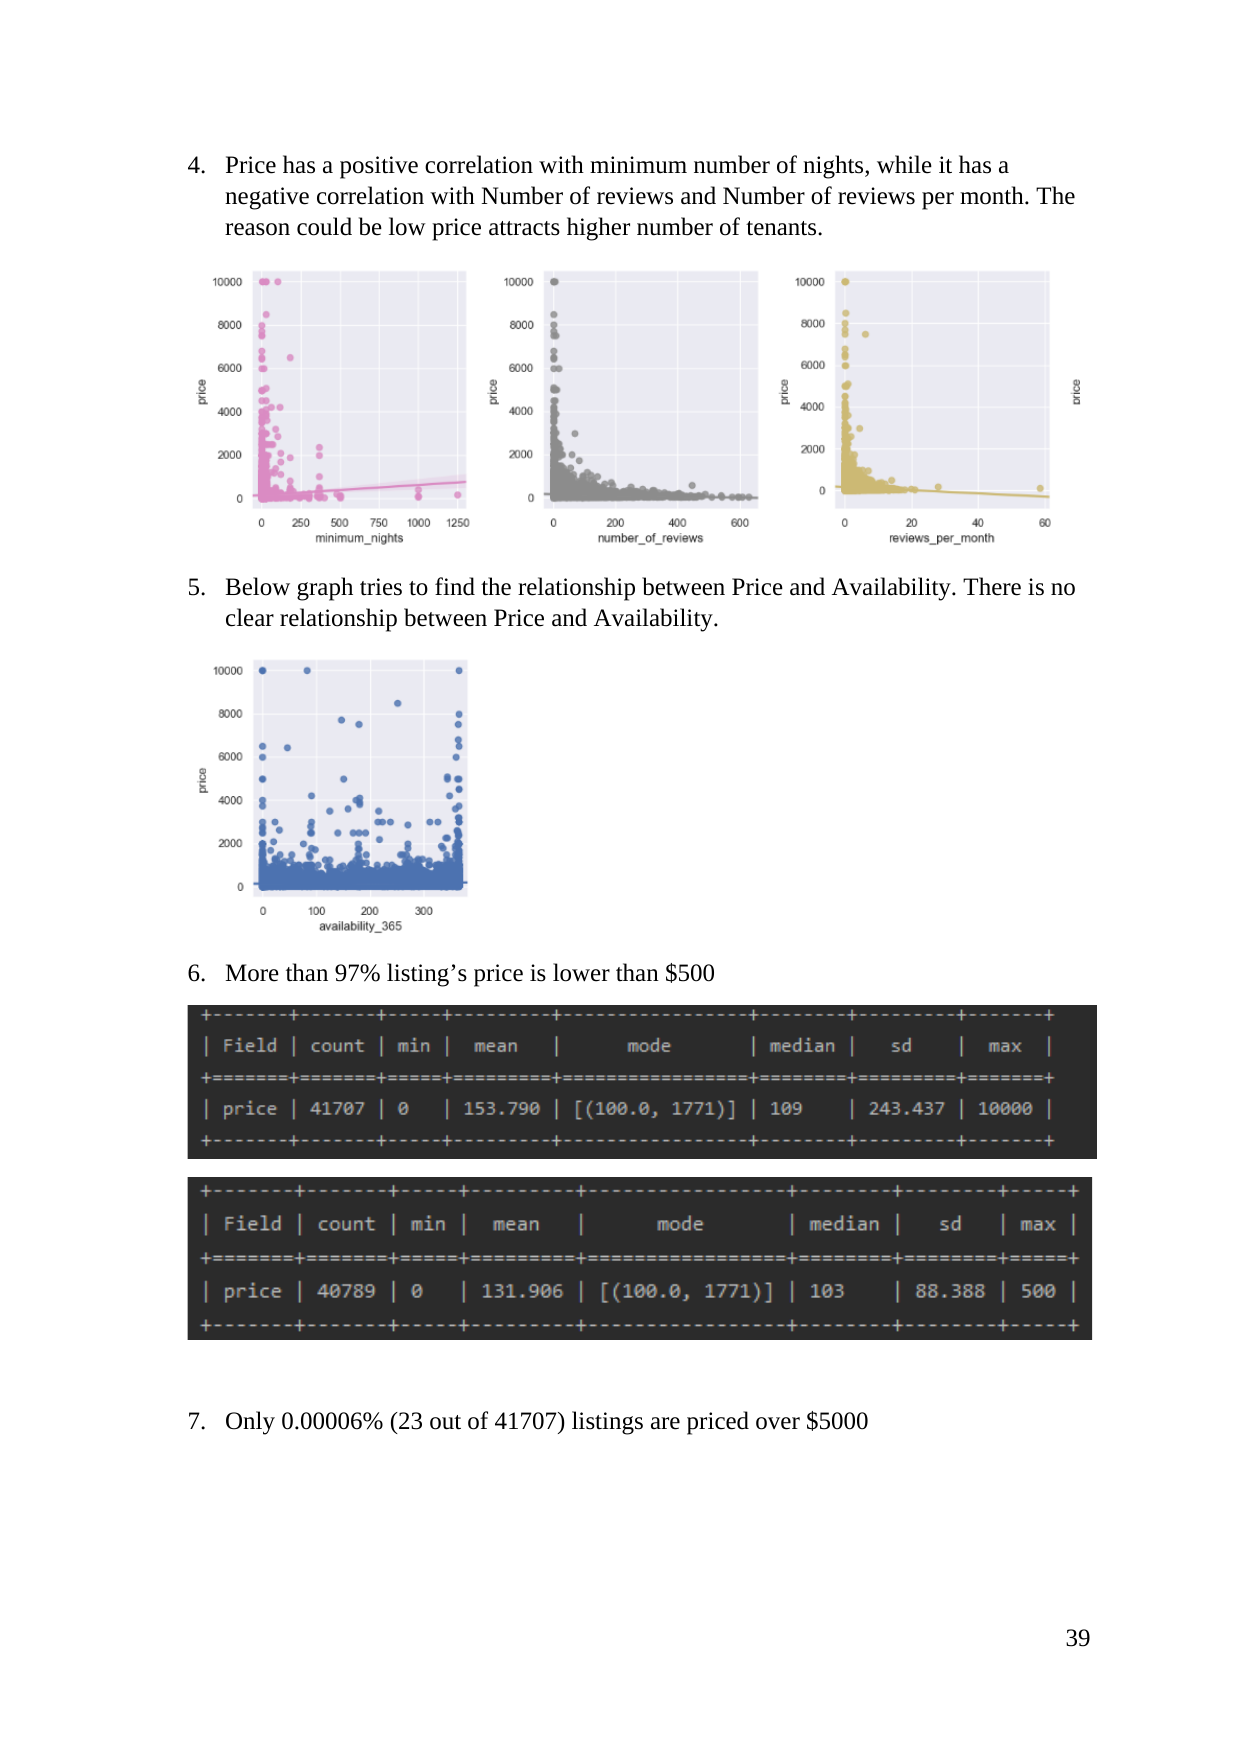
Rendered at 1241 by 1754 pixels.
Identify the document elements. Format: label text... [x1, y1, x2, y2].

list Below graph tries to find the relationship between Price and Availability. There is no clear relationship between Price and Availability. [187, 572, 1090, 632]
picture [187, 1177, 1093, 1340]
list Only 0.00006% (23 out of 41707) listings are priced over $5000 [187, 1406, 1090, 1435]
list Price has a positive correlation with minimum number of nights, while it has a negative correlation with Number of reviews and Number of reviews per month. The reason could be low price attracts higher number of tenants. [187, 150, 1090, 241]
picture [187, 1005, 1097, 1159]
picture [187, 259, 1081, 554]
list More than 97% listing’s price is lower than $500 [187, 958, 1090, 986]
picture [187, 651, 480, 939]
